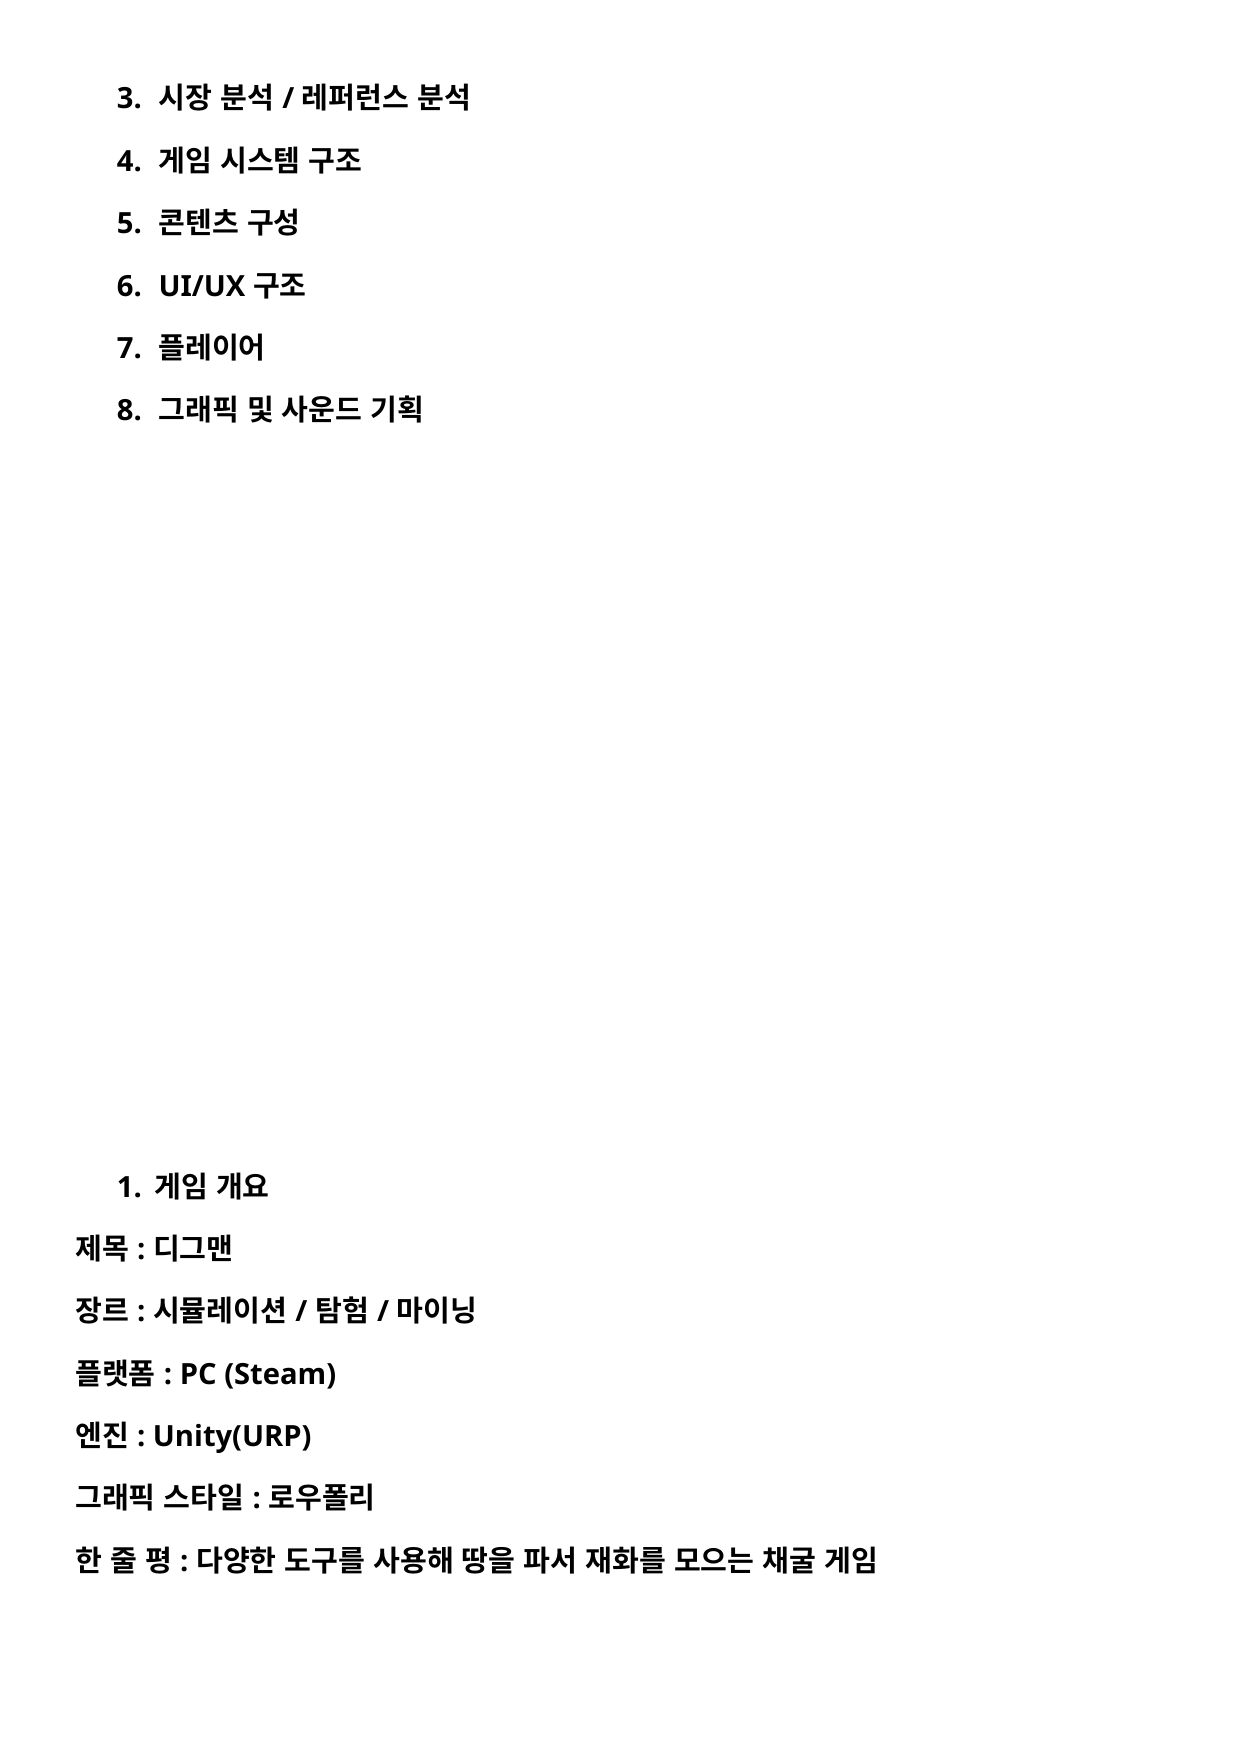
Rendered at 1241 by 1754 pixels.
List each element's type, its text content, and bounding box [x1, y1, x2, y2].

list 그래픽 및 사운드 기획 [117, 387, 1165, 429]
list 콘텐츠 구성 [117, 200, 1165, 242]
list 게임 개요 [117, 1163, 1165, 1206]
text 한 줄 평 : 다양한 도구를 사용해 땅을 파서 재화를 모으는 채굴 게임 [75, 1537, 1165, 1580]
list 시장 분석 / 레퍼런스 분석 [117, 75, 1165, 117]
text 플랫폼 : PC (Steam) [75, 1350, 1165, 1393]
text 제목 : 디그맨 [75, 1226, 1165, 1268]
text 엔진 : Unity(URP) [75, 1413, 1165, 1455]
text 그래픽 스타일 : 로우폴리 [75, 1475, 1165, 1517]
list UI/UX 구조 [117, 262, 1165, 304]
list 플레이어 [117, 324, 1165, 367]
text 장르 : 시뮬레이션 / 탐험 / 마이닝 [75, 1288, 1165, 1330]
list 게임 시스템 구조 [117, 137, 1165, 180]
